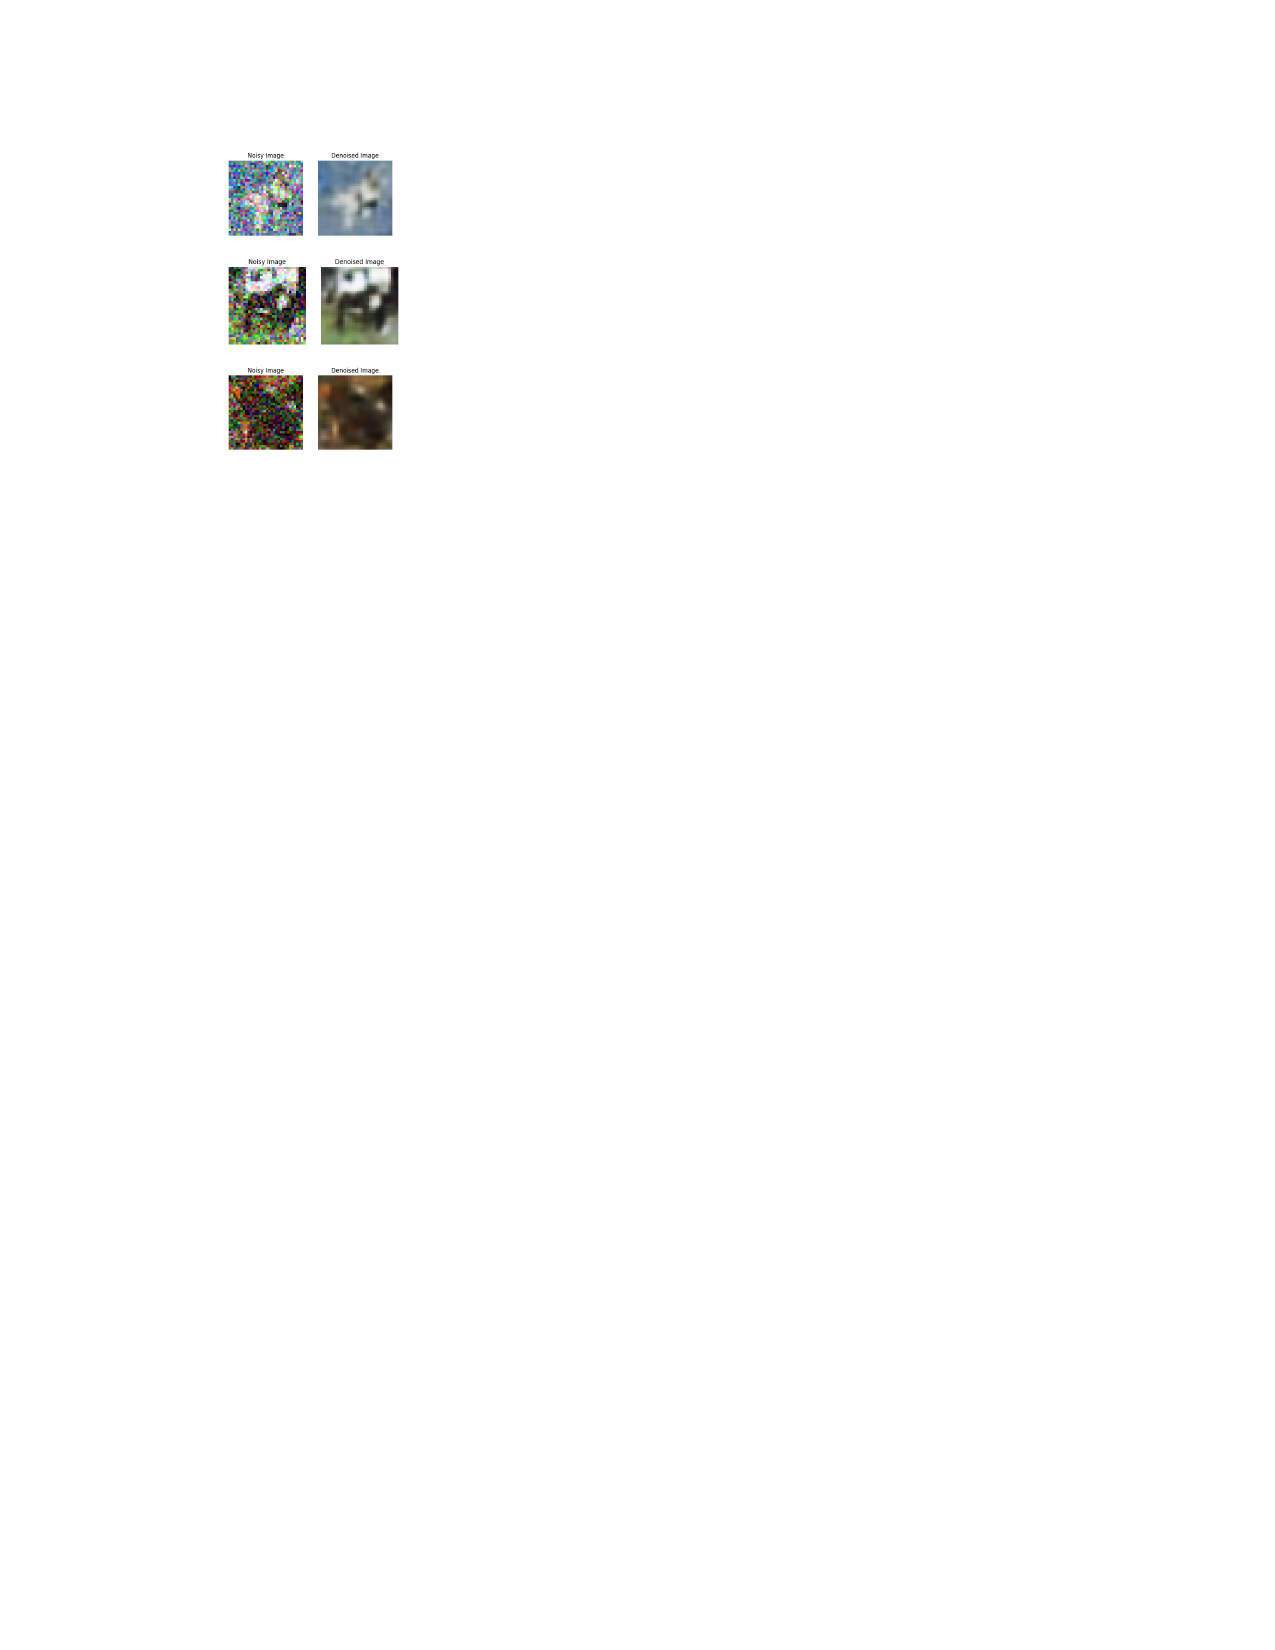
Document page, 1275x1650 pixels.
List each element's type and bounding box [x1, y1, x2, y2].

picture [225, 150, 395, 239]
picture [225, 364, 395, 453]
picture [225, 255, 401, 348]
